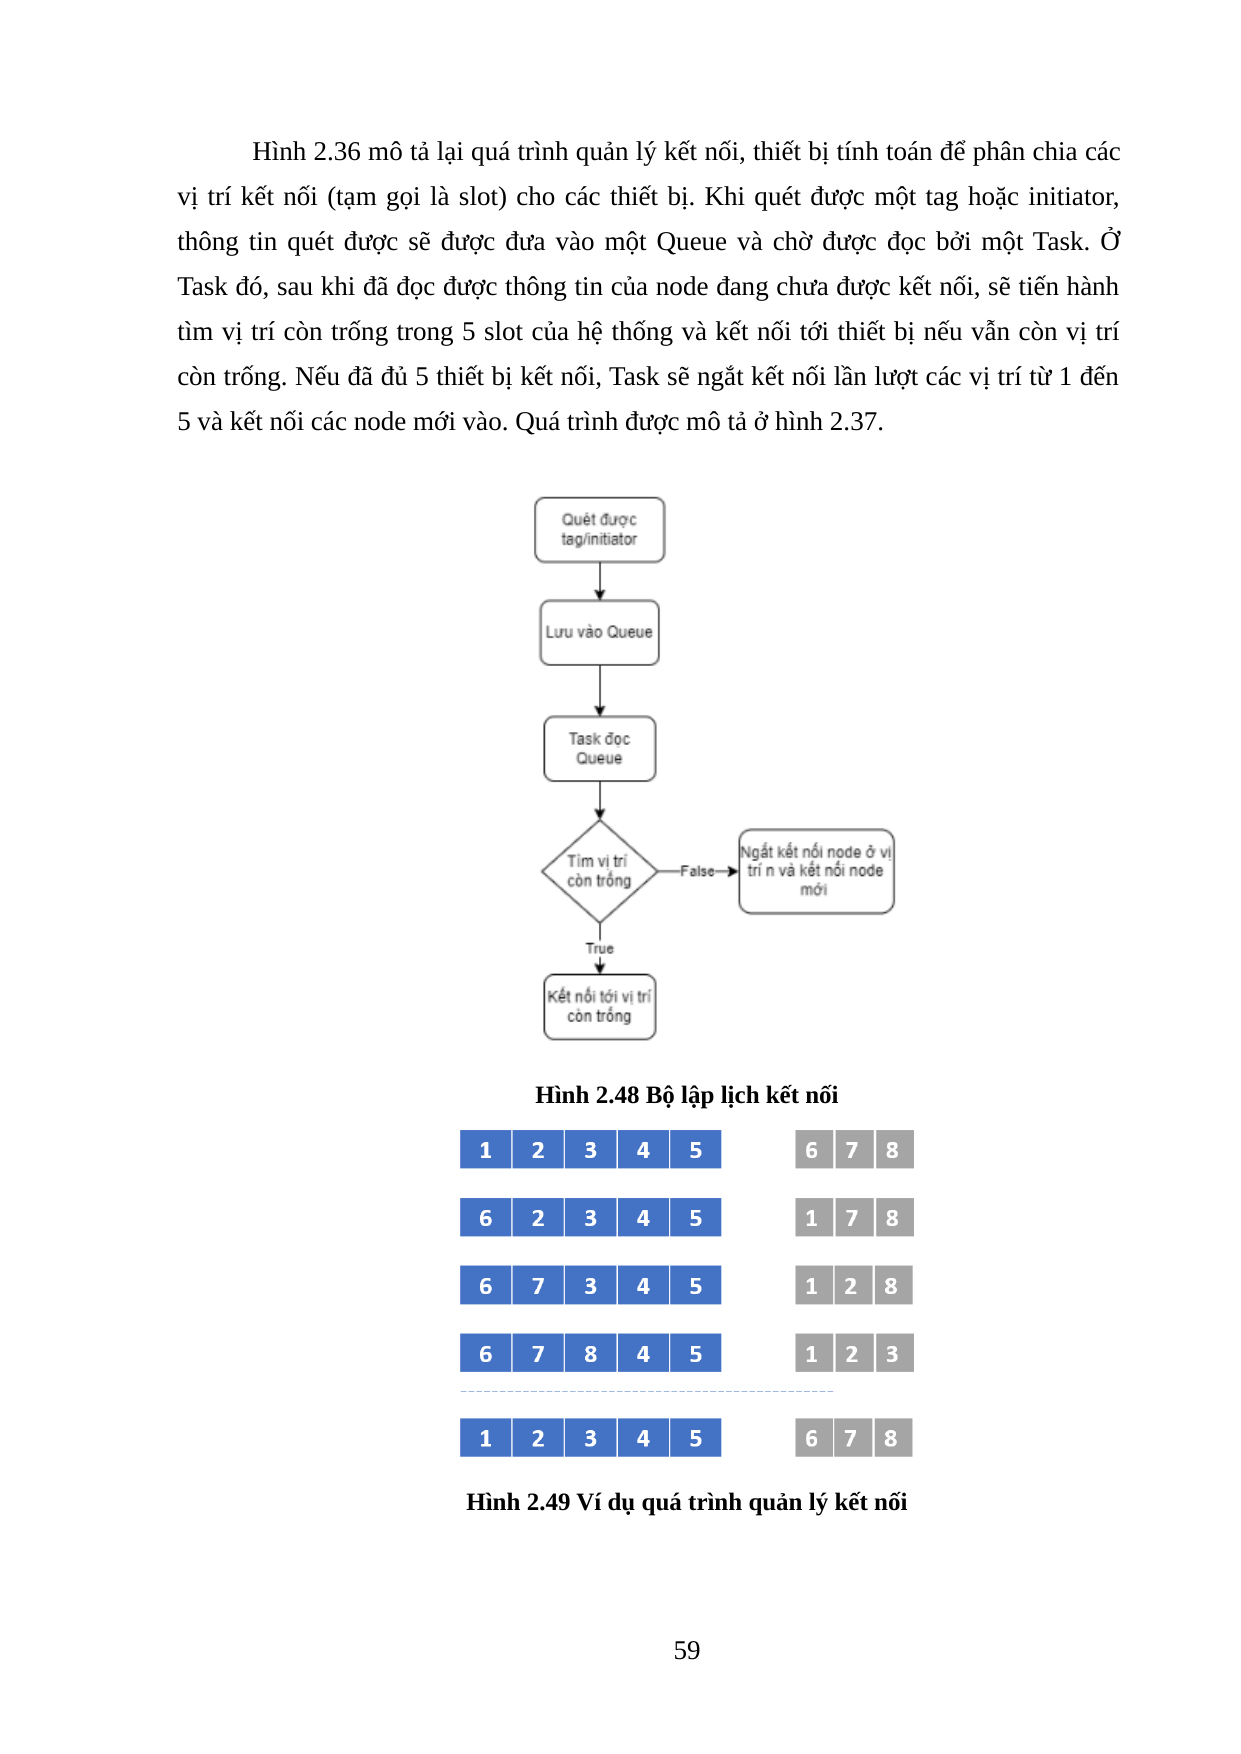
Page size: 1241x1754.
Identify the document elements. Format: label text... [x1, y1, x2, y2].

picture [454, 457, 920, 1053]
picture [457, 1126, 917, 1461]
text Hình 2.36 mô tả lại quá trình quản lý kết nối, thiết bị tính toán để phân chia các vị trí kết nối (tạm gọi là slot) cho các thiết bị. Khi quét được một tag hoặc initiator, thông tin quét được sẽ được đưa vào một Queue và chờ được đọc bởi một Task. Ở Task đó, sau khi đã đọc được thông tin của node đang chưa được kết nối, sẽ tiến hành tìm vị trí còn trống trong 5 slot của hệ thống và kết nối tới thiết bị nếu vẫn còn vị trí còn trống. Nếu đã đủ 5 thiết bị kết nối, Task sẽ ngắt kết nối lần lượt các vị trí từ 1 đến 5 và kết nối các node mới vào. Quá trình được mô tả ở hình 2.37. [177, 131, 1122, 439]
